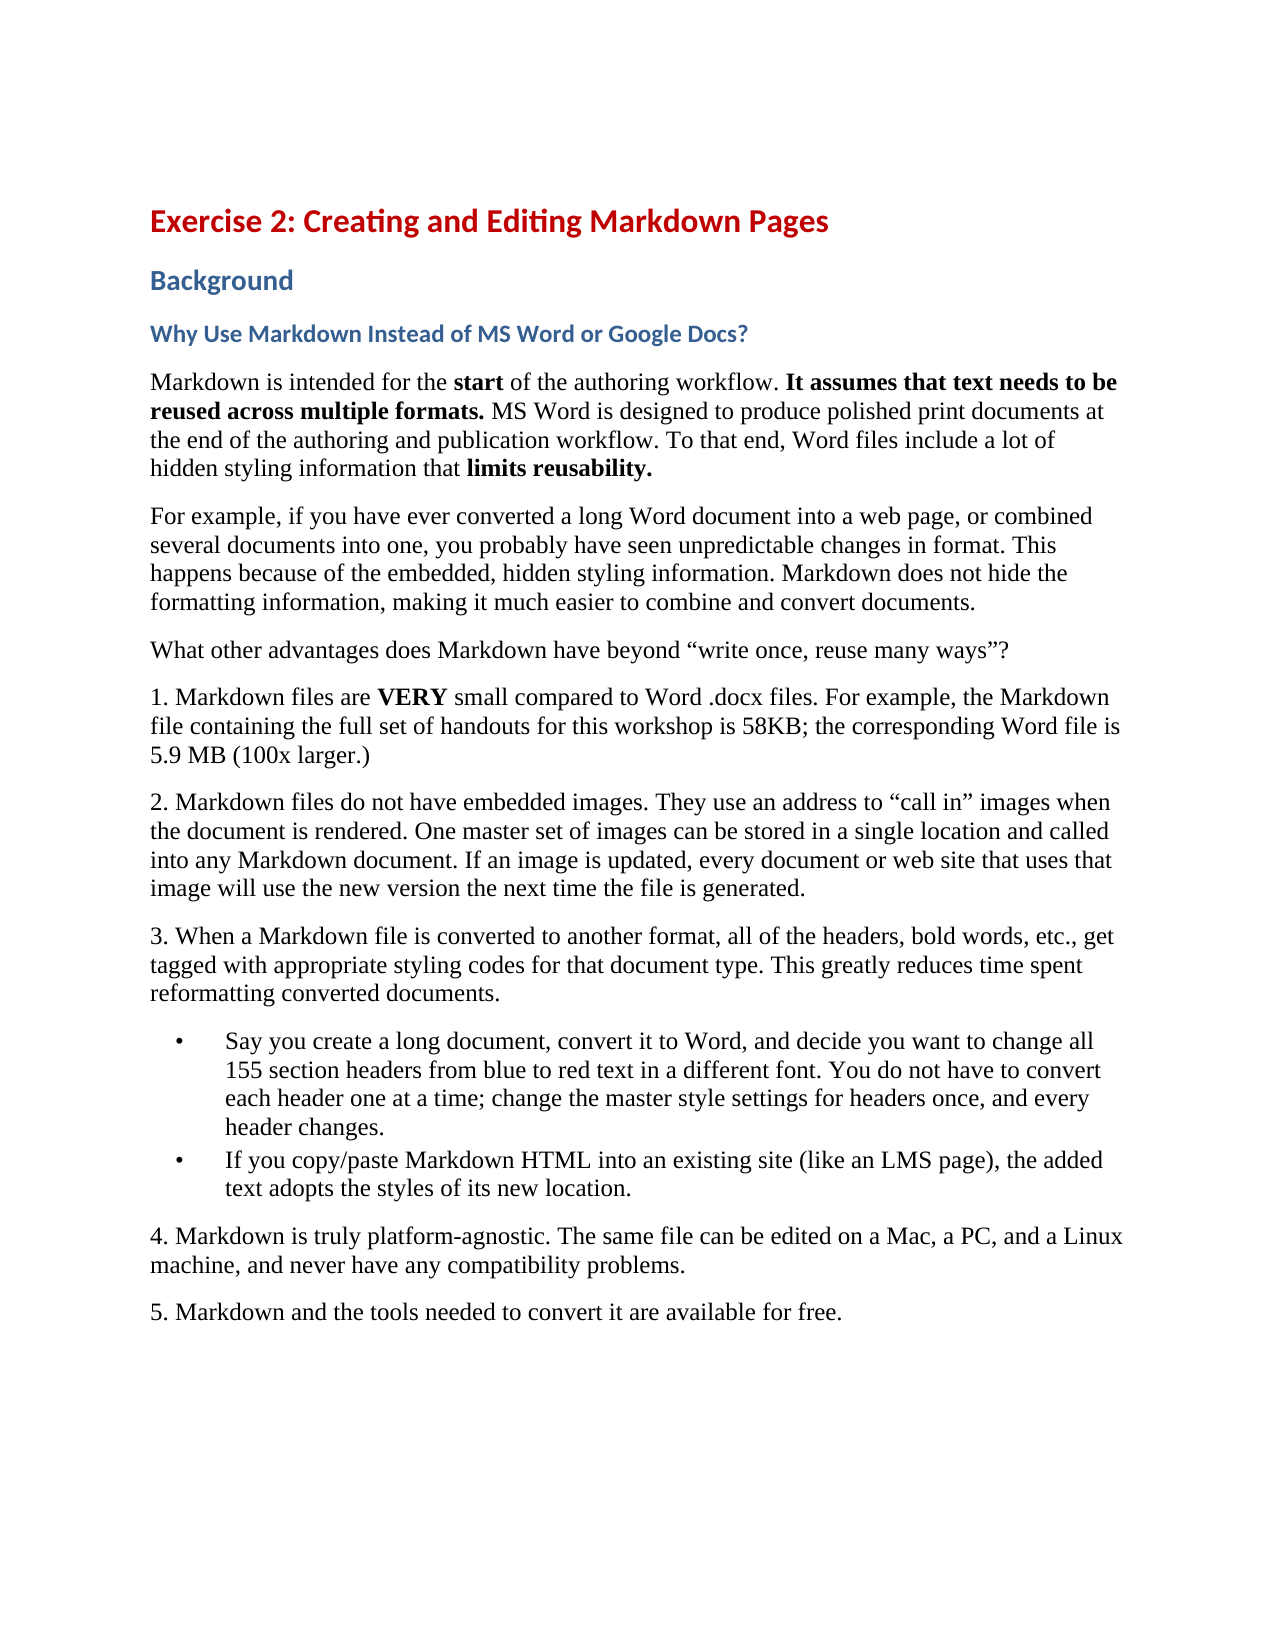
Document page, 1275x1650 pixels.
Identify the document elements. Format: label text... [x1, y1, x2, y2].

text 3. When a Markdown file is converted to another format, all of the headers, bold words, etc., get tagged with appropriate styling codes for that document type. This greatly reduces time spent reformatting converted documents. [150, 921, 1125, 1007]
list Say you create a long document, convert it to Word, and decide you want to change all 155 section headers from blue to red text in a different font. You do not have to convert each header one at a time; change the master style settings for headers once, and every header changes. [175, 1026, 1125, 1141]
list If you copy/paste Markdown HTML into an existing site (like an LMS page), the added text adopts the styles of its new location. [175, 1145, 1125, 1202]
subtitle Why Use Markdown Instead of MS Word or Google Docs? [150, 318, 1125, 348]
text Markdown is intended for the start of the authoring workflow. It assumes that text needs to be reused across multiple formats. MS Word is designed to produce polished print documents at the end of the authoring and publication workflow. To that end, Word files include a lot of hidden styling information that limits reusability. [150, 367, 1125, 482]
text 5. Markdown and the tools needed to convert it are available for free. [150, 1297, 1125, 1326]
text 1. Markdown files are VERY small compared to Word .docx files. For example, the Markdown file containing the full set of handouts for this workshop is 58KB; the corresponding Word file is 5.9 MB (100x larger.) [150, 682, 1125, 768]
text 4. Markdown is truly platform-agnostic. The same file can be edited on a Mac, a PC, and a Linux machine, and never have any compatibility problems. [150, 1221, 1125, 1278]
subtitle Background [150, 262, 1125, 297]
text 2. Markdown files do not have embedded images. They use an address to “call in” images when the document is rendered. One master set of images can be stored in a single location and called into any Markdown document. If an image is updated, every document or web site that uses that image will use the new version the next time the file is generated. [150, 787, 1125, 902]
text What other advantages does Markdown have beyond “write once, reuse many ways”? [150, 635, 1125, 663]
subtitle Exercise 2: Creating and Editing Markdown Pages [150, 200, 1125, 241]
text For example, if you have ever converted a long Word document into a web page, or combined several documents into one, you probably have seen unpredictable changes in format. This happens because of the embedded, hidden styling information. Markdown does not hide the formatting information, making it much easier to combine and convert documents. [150, 501, 1125, 616]
